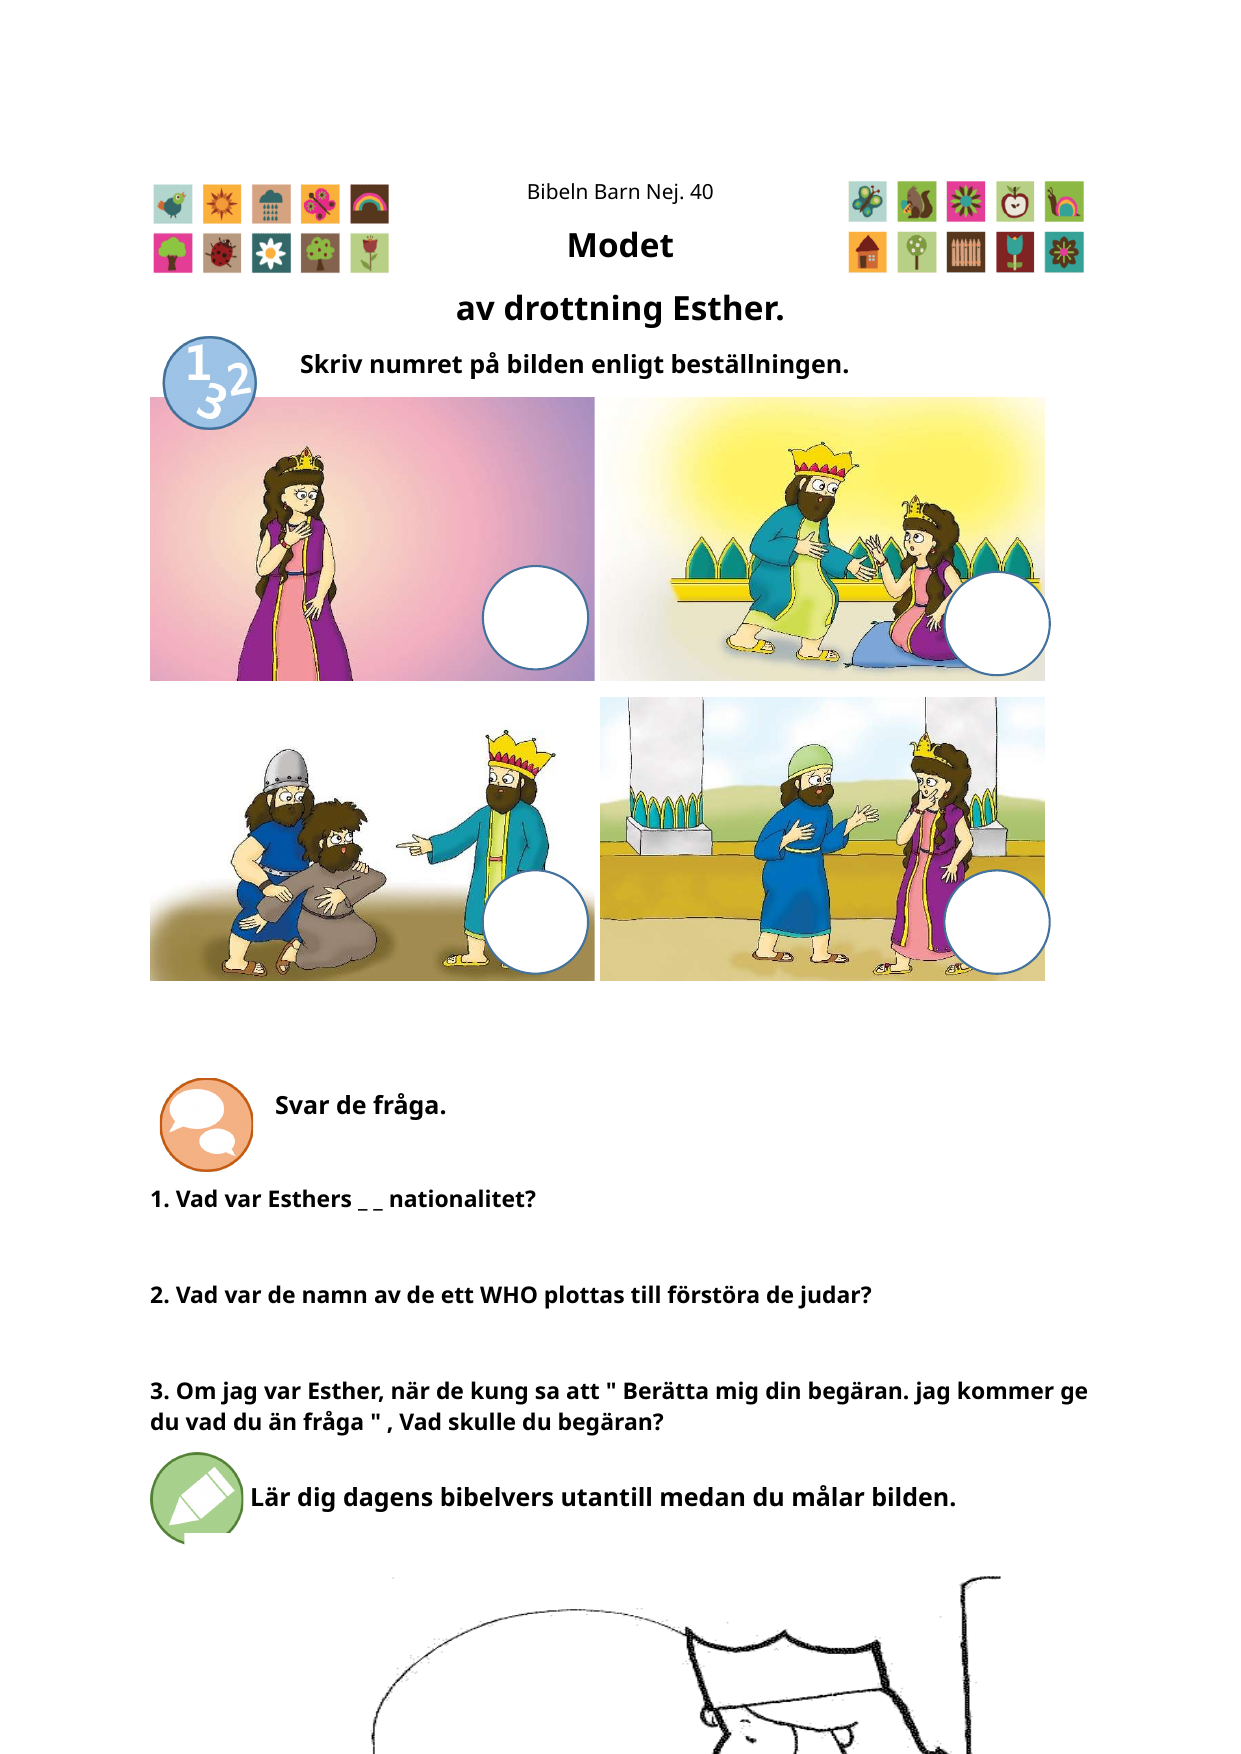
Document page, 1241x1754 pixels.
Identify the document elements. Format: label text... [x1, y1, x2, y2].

text Skriv numret på bilden enligt beställningen. [288, 346, 1090, 381]
text Bibeln Barn Nej. 40 [150, 177, 1090, 206]
picture [150, 183, 396, 277]
picture [150, 1452, 1091, 1754]
text av drottning Esther. [150, 284, 1090, 330]
text Modet [396, 222, 843, 268]
text Lär dig dagens bibelvers utantill medan du målar bilden. [244, 1479, 1090, 1513]
picture [159, 1078, 254, 1172]
text Svar de fråga. [254, 1088, 1090, 1122]
picture [600, 697, 1045, 981]
text 3. Om jag var Esther, när de kung sa att " Berätta mig din begäran. jag kommer ge du vad du än fråga " , Vad skulle du begäran? [150, 1375, 1090, 1438]
picture [150, 317, 595, 681]
picture [150, 697, 595, 981]
text 2. Vad var de namn av de ett WHO plottas till förstöra de judar? [150, 1279, 1090, 1311]
picture [600, 397, 1045, 681]
text 1. Vad var Esthers _ _ nationalitet? [150, 1183, 1090, 1215]
picture [843, 179, 1085, 277]
